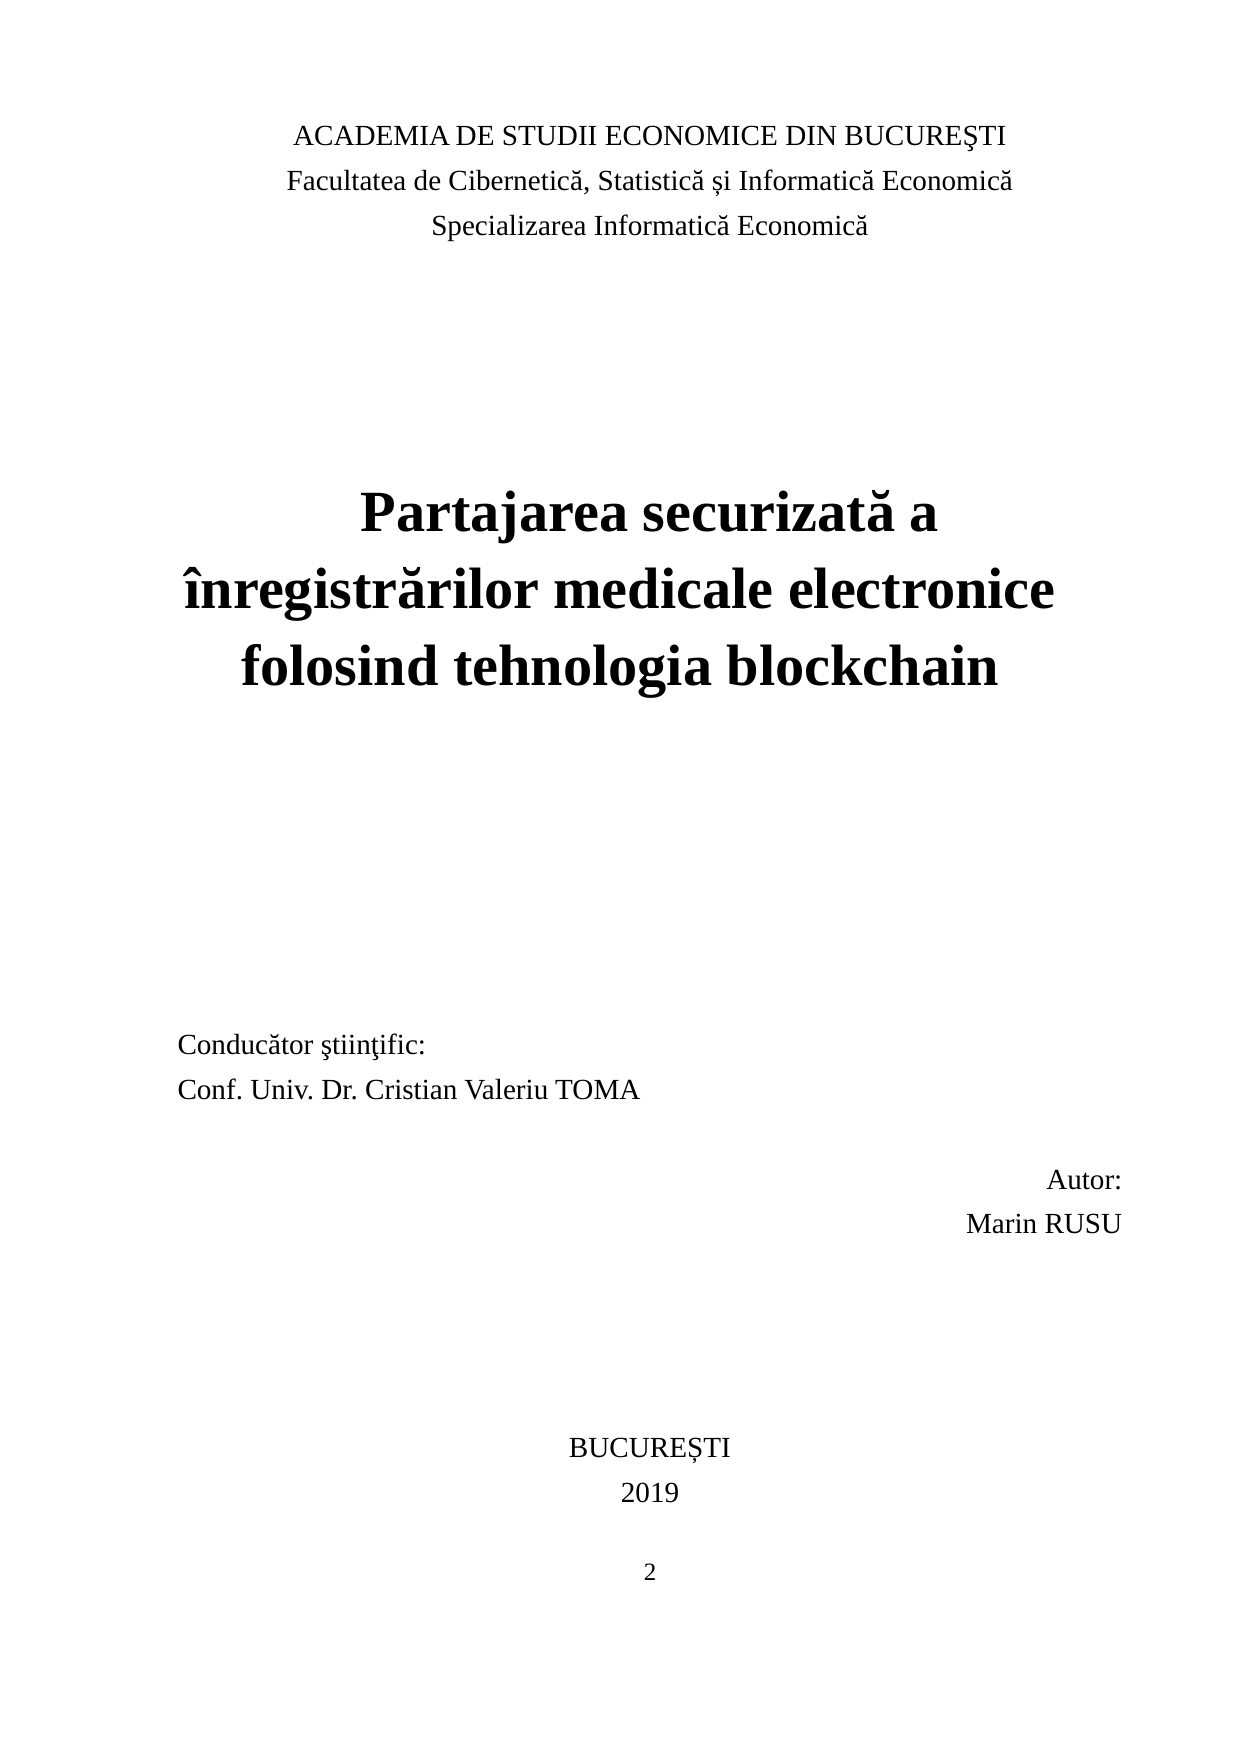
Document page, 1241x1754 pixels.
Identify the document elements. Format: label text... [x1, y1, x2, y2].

text Facultatea de Cibernetică, Statistică și Informatică Economică [118, 163, 1122, 196]
text Conducător ştiinţific: [118, 1027, 1122, 1061]
text Partajarea securizată a înregistrărilor medicale electronice folosind tehnologia blockchain [118, 476, 1122, 698]
text Marin RUSU [118, 1207, 1122, 1240]
text BUCUREȘTI [118, 1431, 1122, 1464]
text 2019 [118, 1475, 1122, 1509]
text Autor: [118, 1162, 1122, 1195]
text Specializarea Informatică Economică [118, 208, 1122, 241]
text Conf. Univ. Dr. Cristian Valeriu TOMA [118, 1072, 1122, 1106]
text ACADEMIA DE STUDII ECONOMICE DIN BUCUREŞTI [118, 118, 1122, 152]
